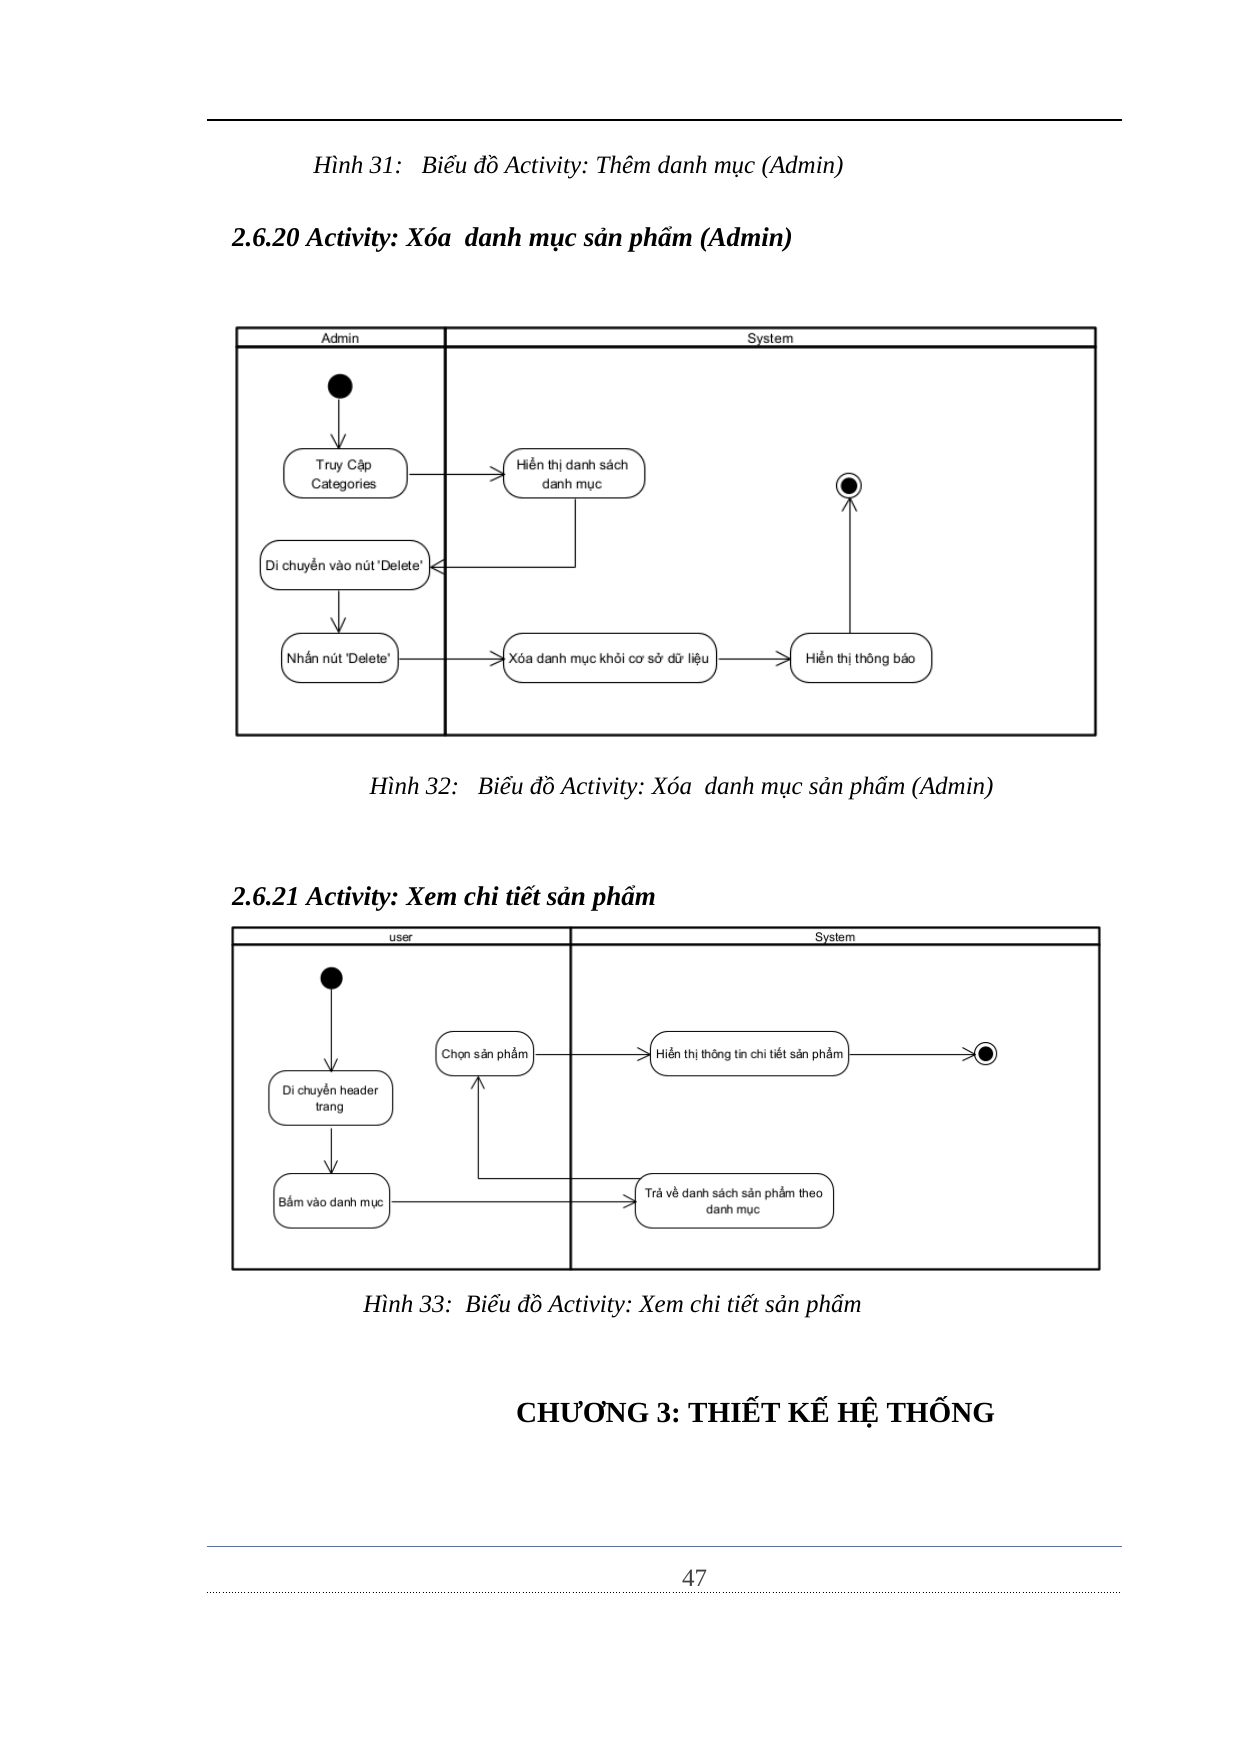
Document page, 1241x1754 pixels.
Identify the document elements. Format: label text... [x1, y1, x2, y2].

subtitle 2.6.20 Activity: Xóa danh mục sản phẩm (Admin) [232, 222, 1122, 253]
text Hình 32: Biểu đồ Activity: Xóa danh mục sản phẩm (Admin) [207, 771, 1122, 800]
subtitle 2.6.21 Activity: Xem chi tiết sản phẩm [232, 881, 1122, 912]
text Hình 33: Biểu đồ Activity: Xem chi tiết sản phẩm [207, 1289, 1122, 1318]
picture [206, 296, 1123, 766]
picture [206, 917, 1123, 1284]
text Hình 31: Biểu đồ Activity: Thêm danh mục (Admin) [207, 150, 1122, 178]
subtitle CHƯƠNG 3: THIẾT KẾ HỆ THỐNG [207, 1396, 1122, 1429]
